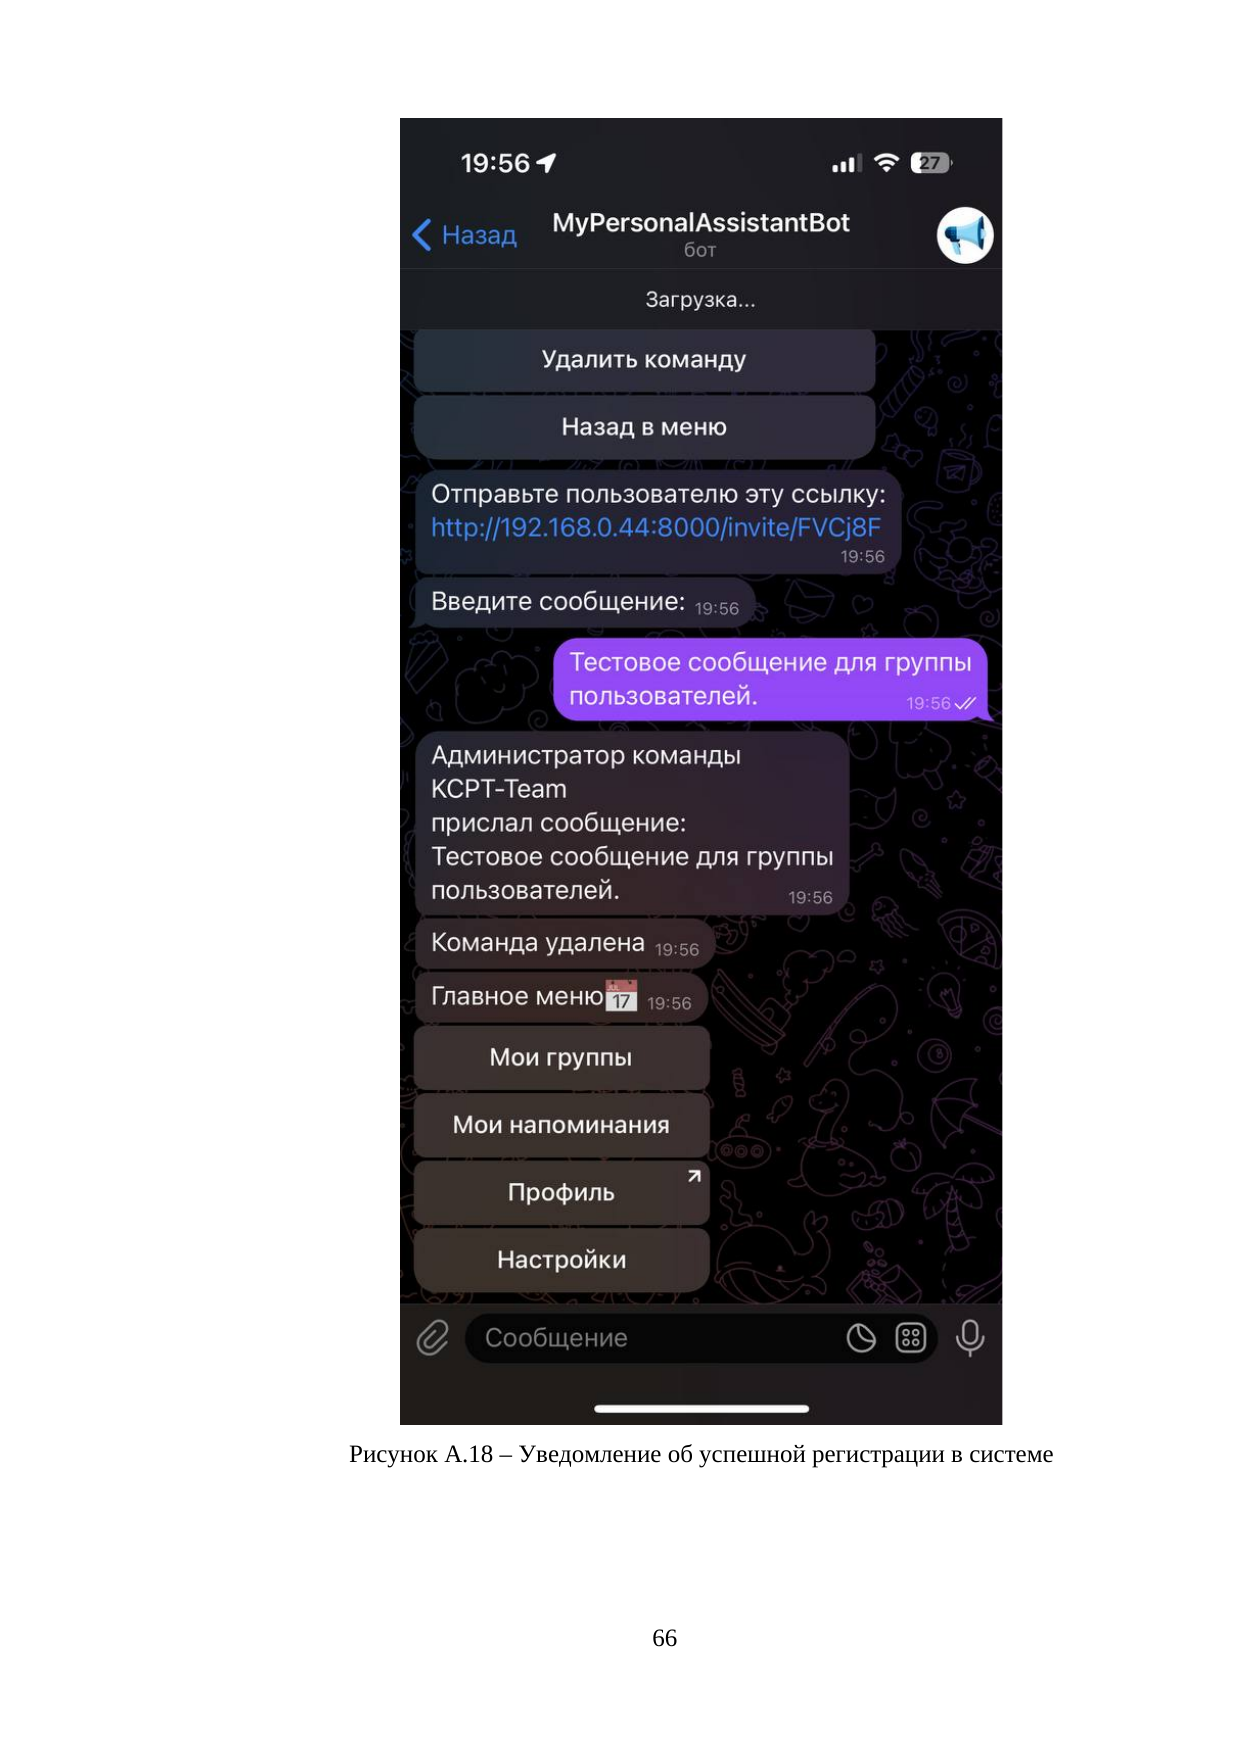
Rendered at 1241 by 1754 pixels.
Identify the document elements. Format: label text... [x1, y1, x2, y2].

picture [400, 118, 1003, 1425]
text Рисунок А.18 – Уведомление об успешной регистрации в системе [148, 1439, 1181, 1468]
